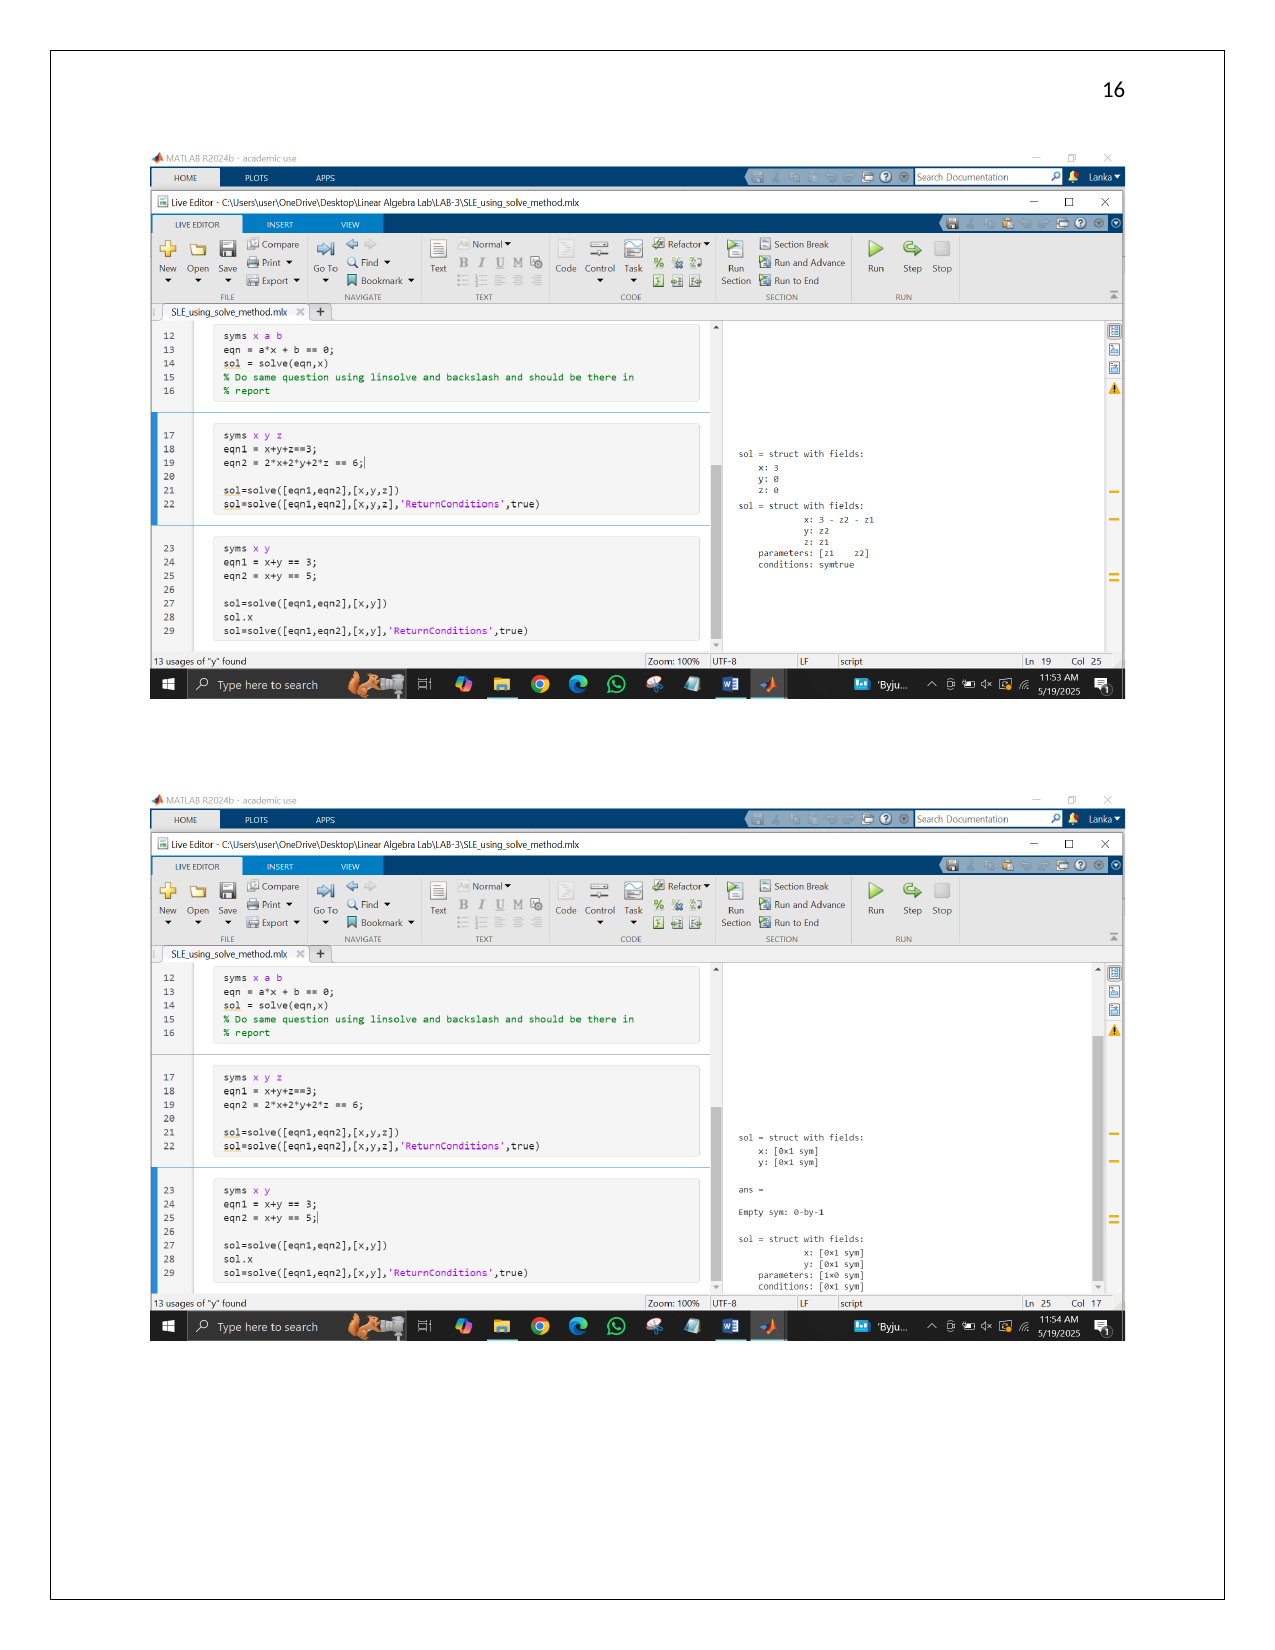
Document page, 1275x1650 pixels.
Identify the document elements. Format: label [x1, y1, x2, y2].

picture [150, 792, 1125, 1341]
picture [150, 150, 1125, 699]
